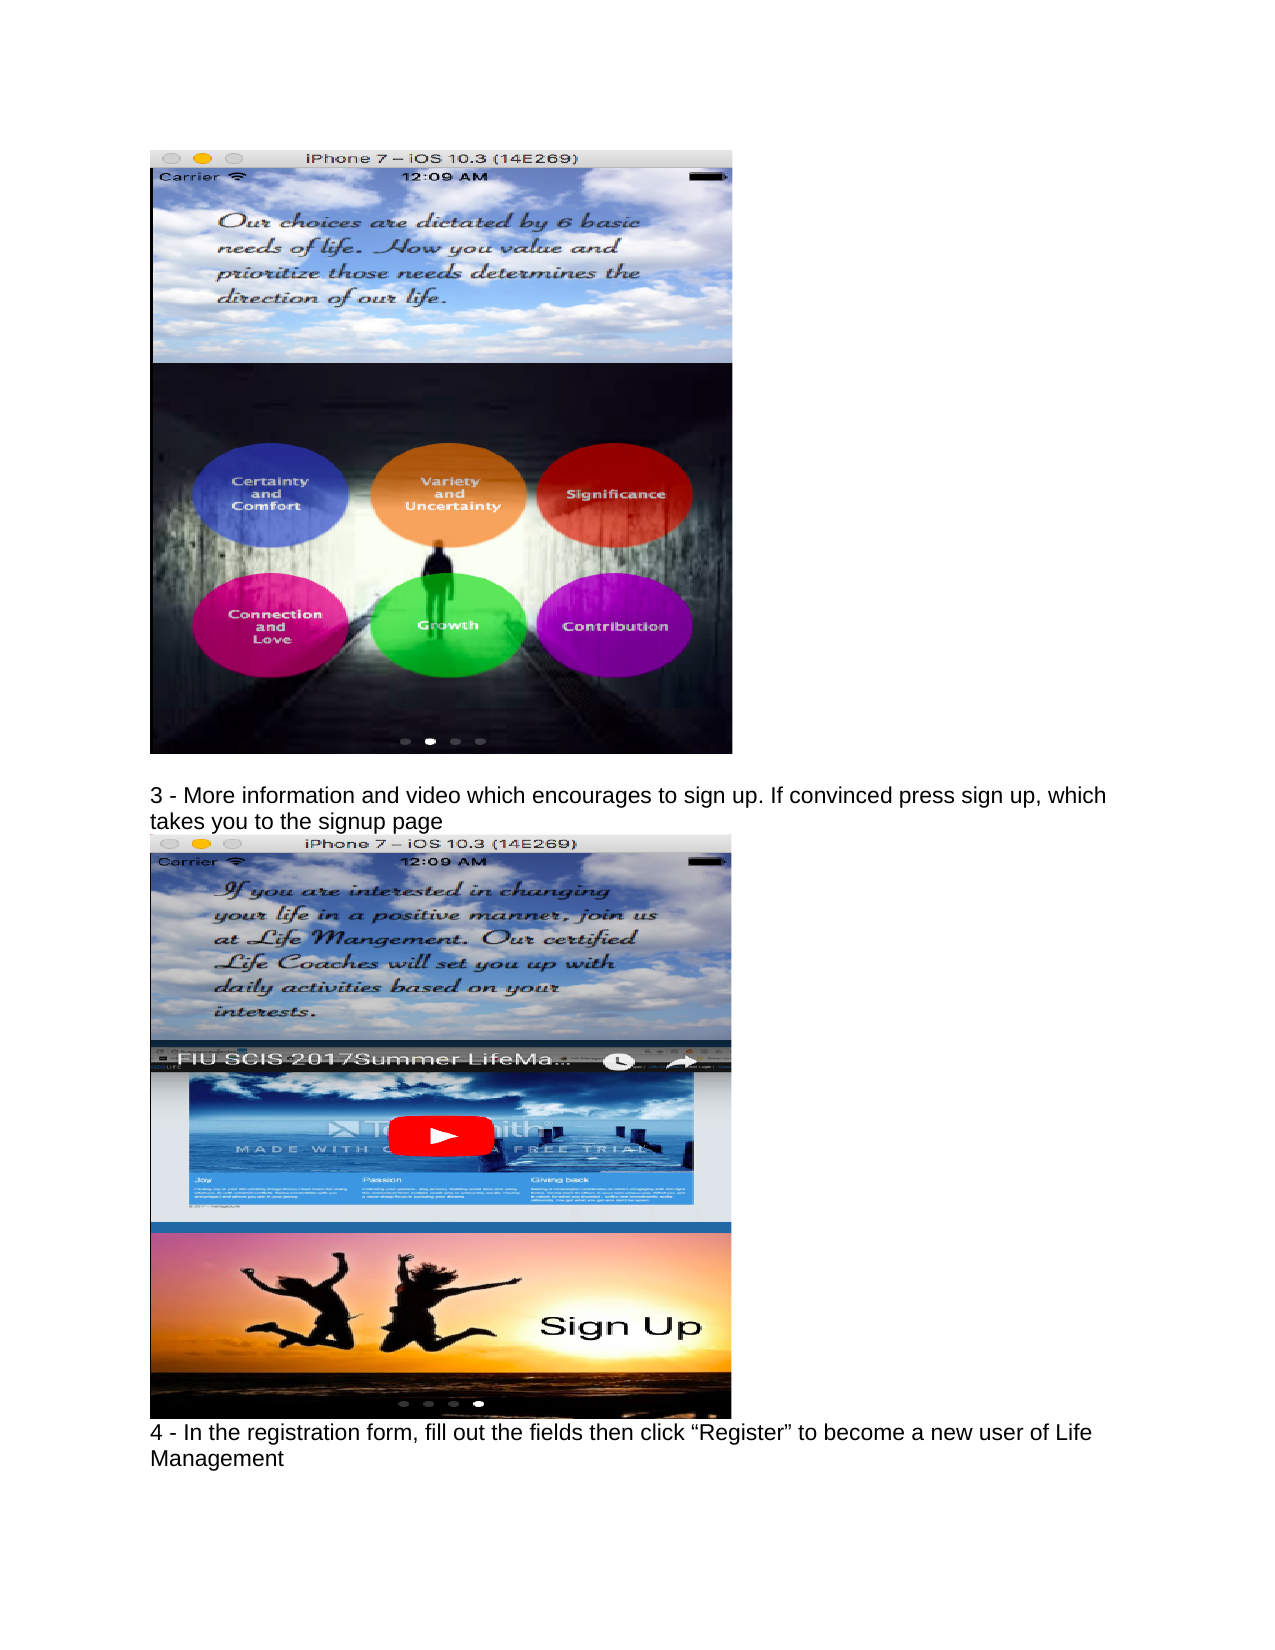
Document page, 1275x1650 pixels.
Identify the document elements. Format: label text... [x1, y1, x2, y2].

text 3 - More information and video which encourages to sign up. If convinced press sign up, which takes you to the signup page [150, 782, 1125, 834]
text 4 - In the registration form, fill out the fields then click “Register” to become a new user of Life Management [150, 1419, 1125, 1472]
picture [150, 150, 733, 754]
picture [150, 834, 732, 1419]
